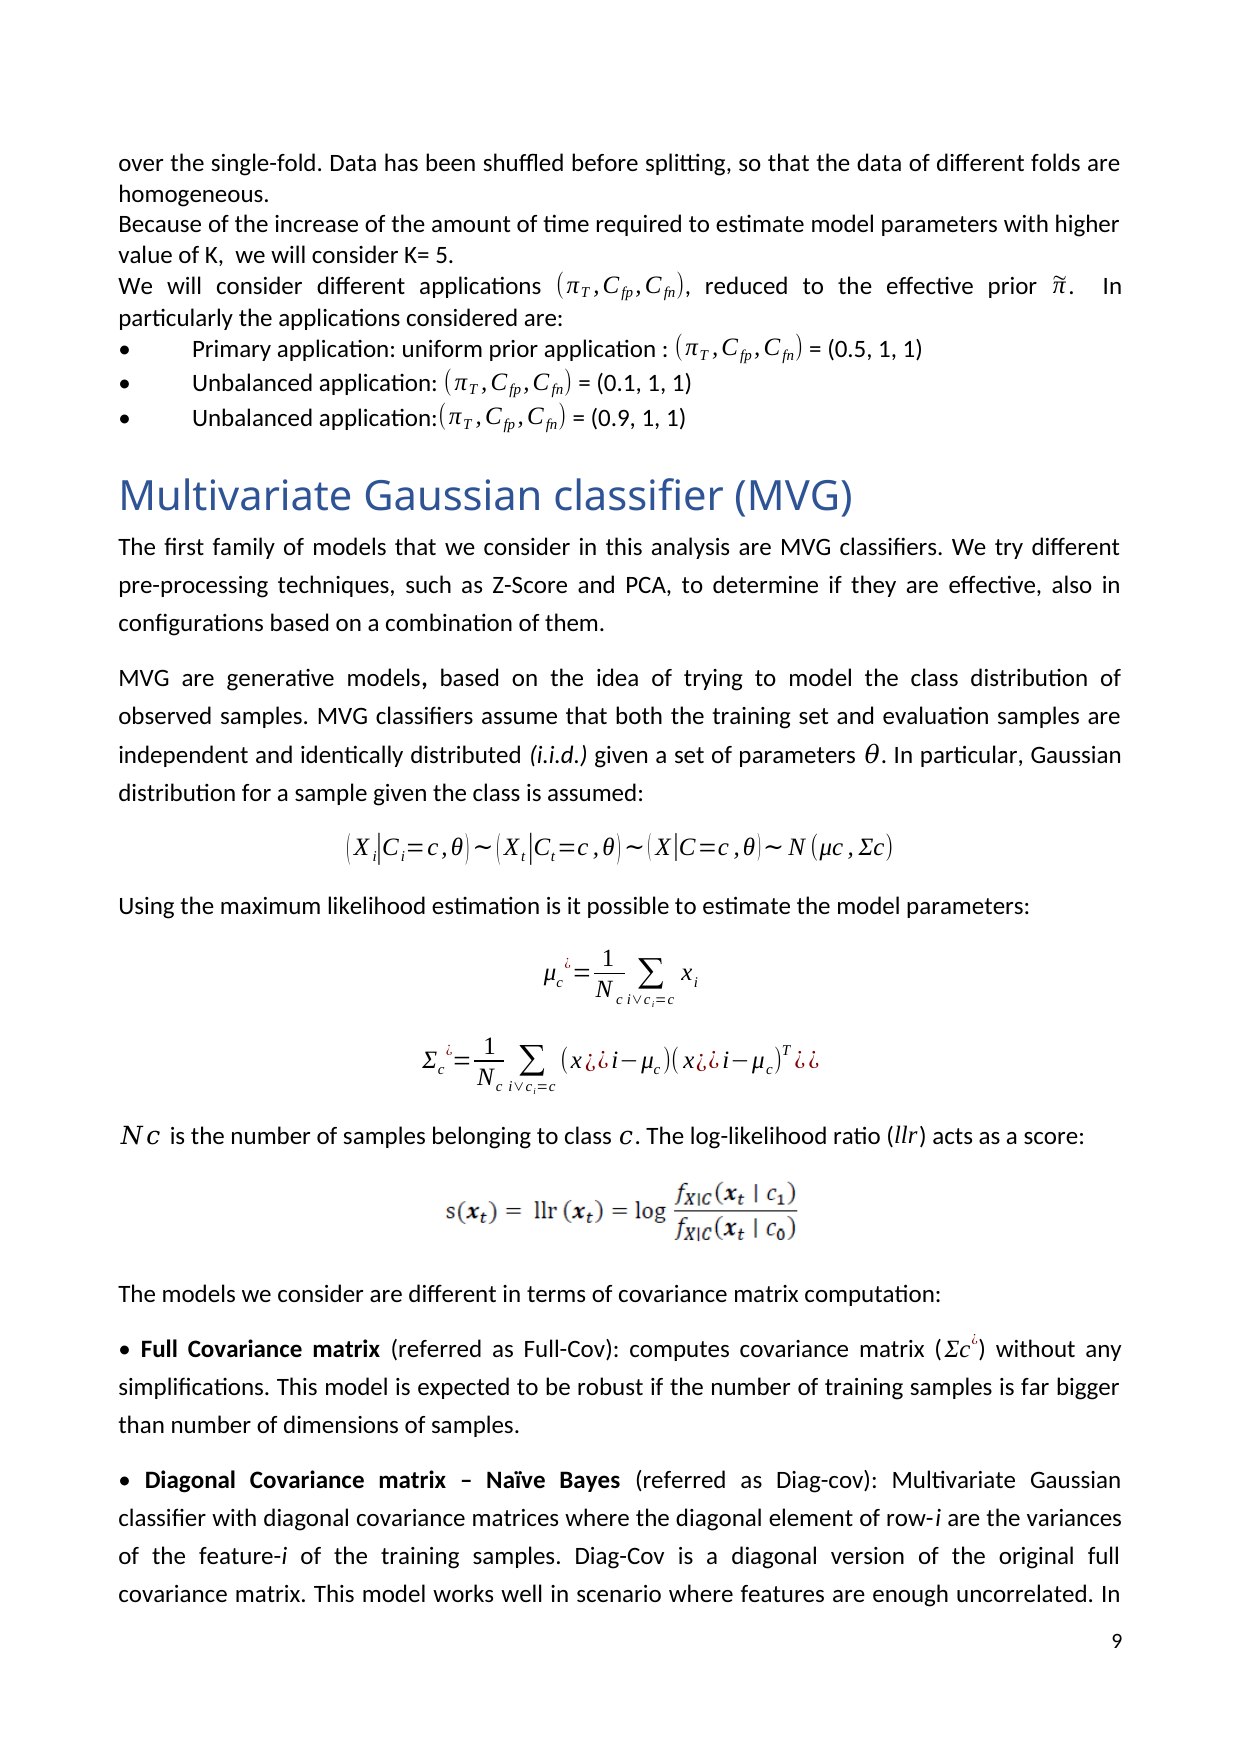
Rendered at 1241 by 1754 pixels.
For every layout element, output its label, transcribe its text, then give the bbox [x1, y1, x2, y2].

picture [429, 1175, 812, 1256]
text 𝑁𝑐 is the number of samples belonging to class 𝑐. The log-likelihood ratio () acts as a score: [118, 1120, 1122, 1151]
text The models we consider are different in terms of covariance matrix computation: [118, 1278, 1122, 1309]
list Primary application: uniform prior application : = (0.5, 1, 1) [118, 332, 1122, 364]
list Unbalanced application: = (0.9, 1, 1) [118, 401, 1122, 433]
text The first family of models that we consider in this analysis are MVG classifiers. We try different pre-processing techniques, such as Z-Score and PCA, to determine if they are effective, also in configurations based on a combination of them. [118, 531, 1122, 638]
subtitle Multivariate Gaussian classifier (MVG) [118, 466, 1122, 523]
text MVG are generative models, based on the idea of trying to model the class distribution of observed samples. MVG classifiers assume that both the training set and evaluation samples are independent and identically distributed (i.i.d.) given a set of parameters 𝜃. In particular, Gaussian distribution for a sample given the class is assumed: [118, 662, 1122, 808]
text Using the maximum likelihood estimation is it possible to estimate the model parameters: [118, 890, 1122, 921]
list Unbalanced application: = (0.1, 1, 1) [118, 367, 1122, 398]
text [118, 1464, 1122, 1609]
text Because of the increase of the amount of time required to estimate model parameters with higher value of K, we will consider K= 5. [118, 209, 1122, 270]
text We will consider different applications , reduced to the effective prior . In particularly the applications considered are: [118, 270, 1122, 332]
text • Full Covariance matrix (referred as Full-Cov): computes covariance matrix () without any simplifications. This model is expected to be robust if the number of training samples is far bigger than number of dimensions of samples. [118, 1333, 1122, 1440]
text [118, 148, 1122, 209]
